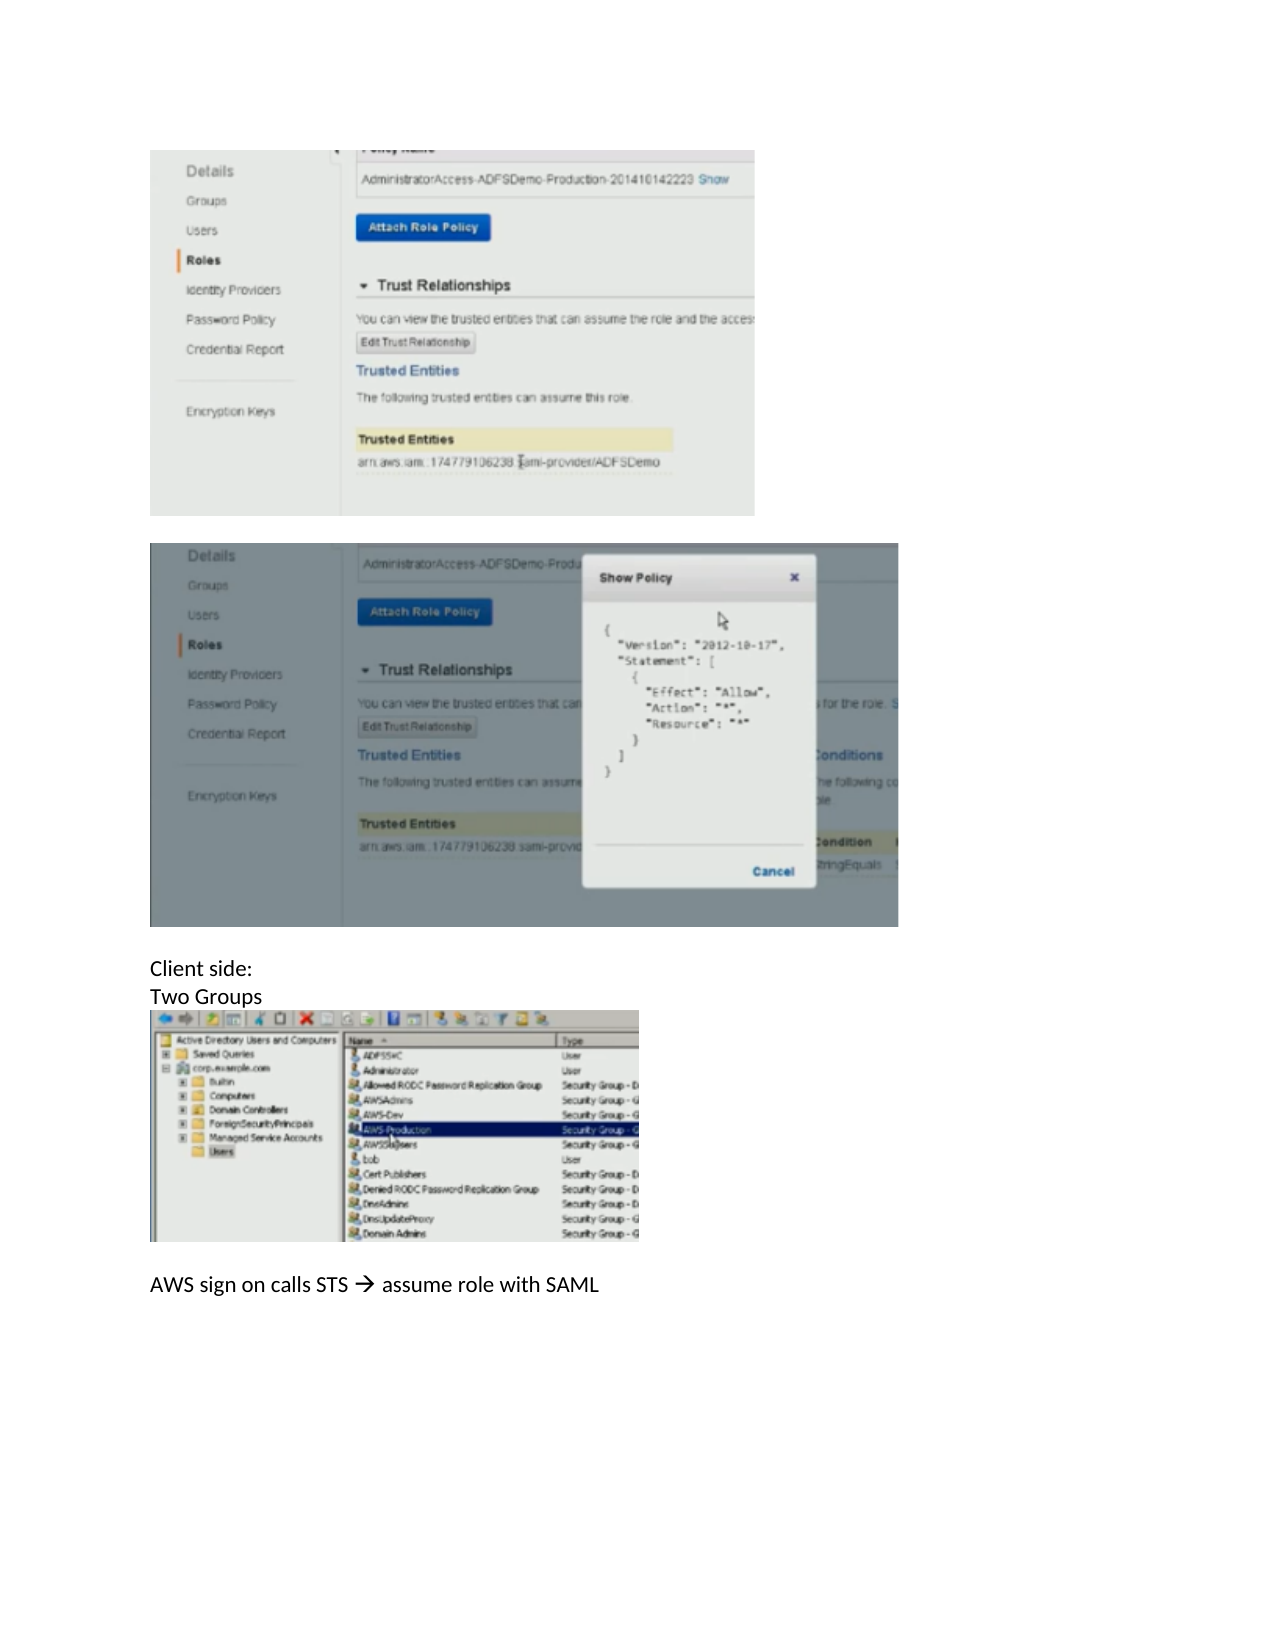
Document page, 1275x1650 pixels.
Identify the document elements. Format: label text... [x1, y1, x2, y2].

text Two Groups [150, 982, 1125, 1011]
text AWS sign on calls STS assume role with SAML [150, 1270, 1125, 1298]
picture [150, 150, 755, 516]
picture [150, 543, 899, 927]
picture [150, 1010, 639, 1242]
text Client side: [150, 954, 1125, 982]
